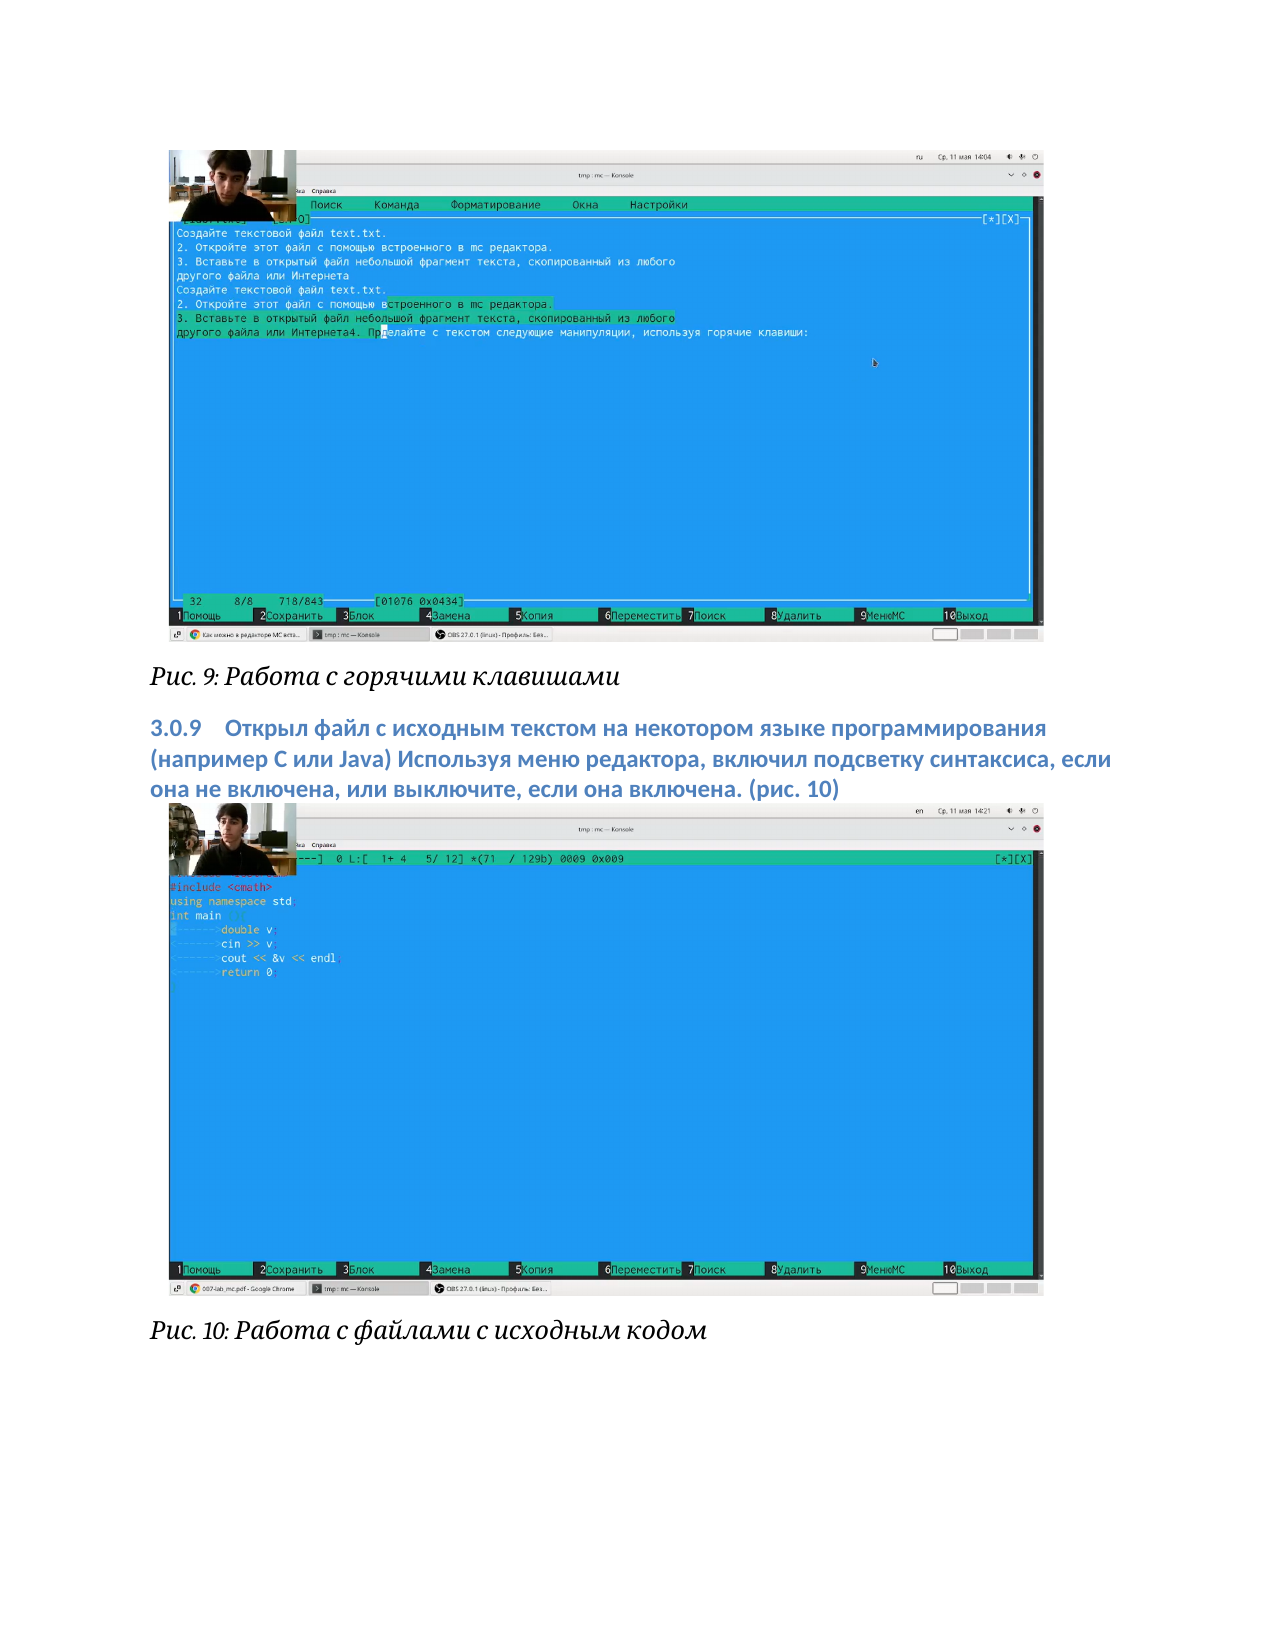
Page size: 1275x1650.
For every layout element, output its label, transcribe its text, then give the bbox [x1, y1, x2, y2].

picture [168, 150, 1044, 642]
text Рис. 9: Работа с горячими клавишами [150, 663, 1125, 692]
text Рис. 10: Работа с файлами с исходным кодом [150, 1317, 1125, 1346]
subtitle 3.0.9 Открыл файл с исходным текстом на некотором языке программирования (например C или Java) Используя меню редактора, включил подсветку синтаксиса, если она не включена, или выключите, если она включена. (рис. 10) [150, 712, 1125, 804]
picture [168, 803, 1044, 1296]
